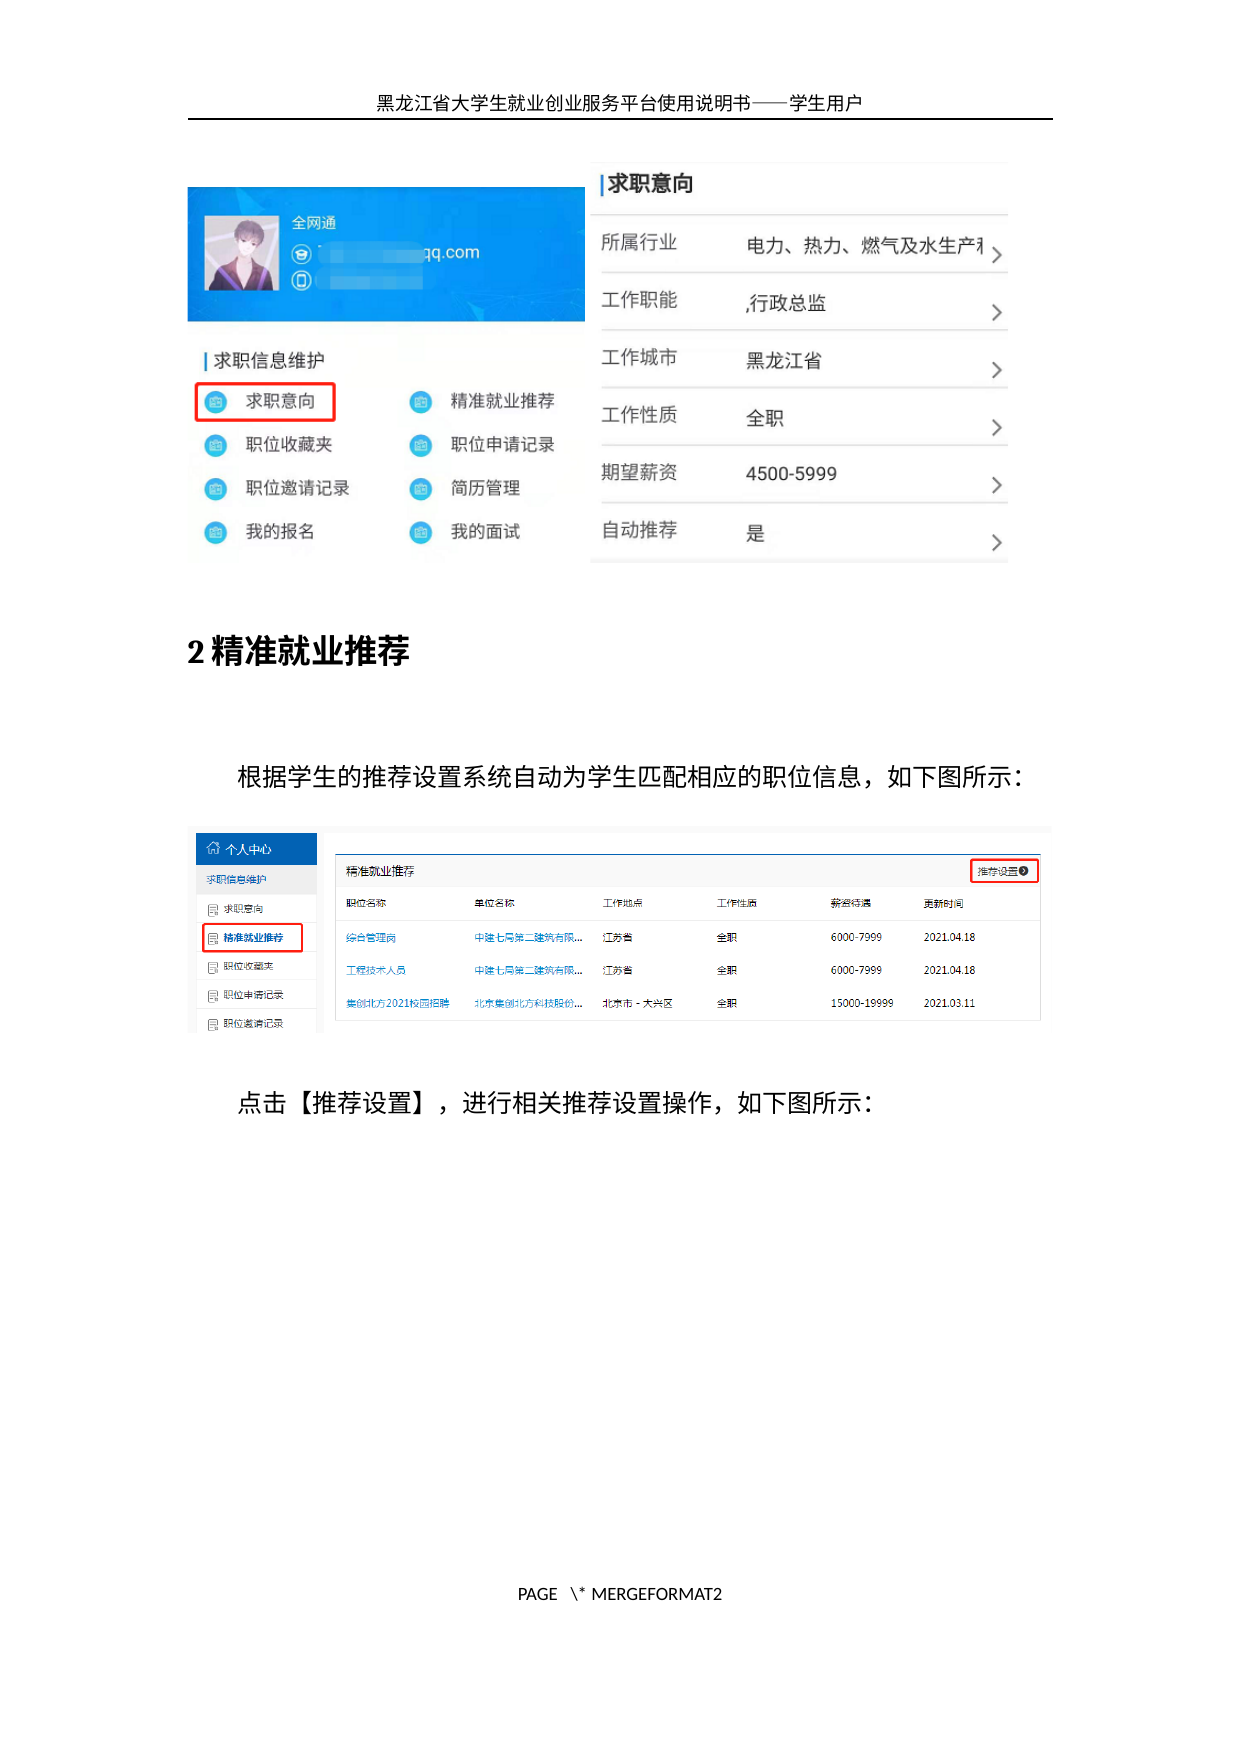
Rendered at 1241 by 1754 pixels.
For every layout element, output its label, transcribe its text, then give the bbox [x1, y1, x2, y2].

subtitle 2精准就业推荐 [187, 616, 1053, 681]
picture [187, 826, 1052, 1033]
text 根据学生的推荐设置系统自动为学生匹配相应的职位信息，如下图所示： [187, 743, 1053, 808]
text 点击【推荐设置】，进行相关推荐设置操作，如下图所示： [187, 1069, 1053, 1134]
picture [590, 162, 1009, 563]
picture [187, 187, 585, 563]
